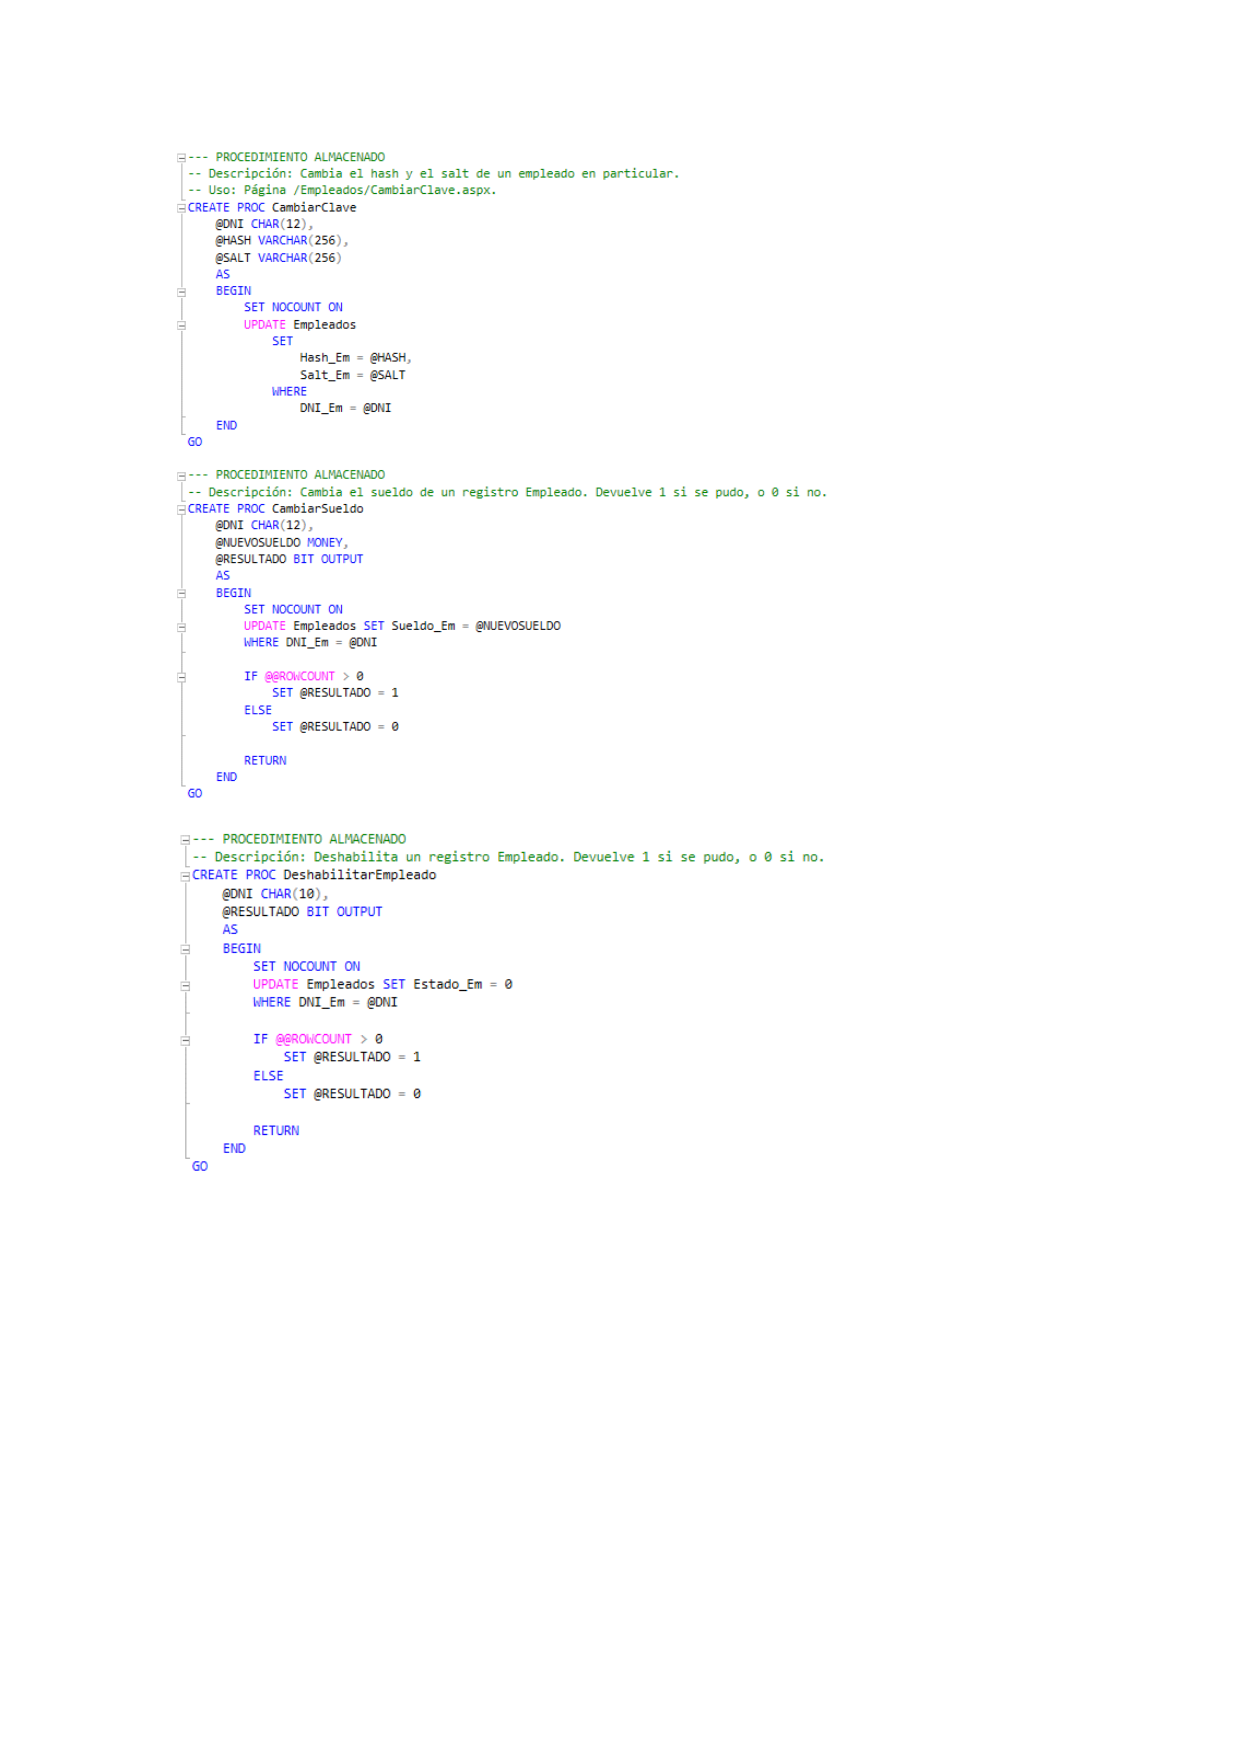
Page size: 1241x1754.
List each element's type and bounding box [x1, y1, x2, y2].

picture [177, 147, 834, 803]
picture [177, 821, 829, 1178]
